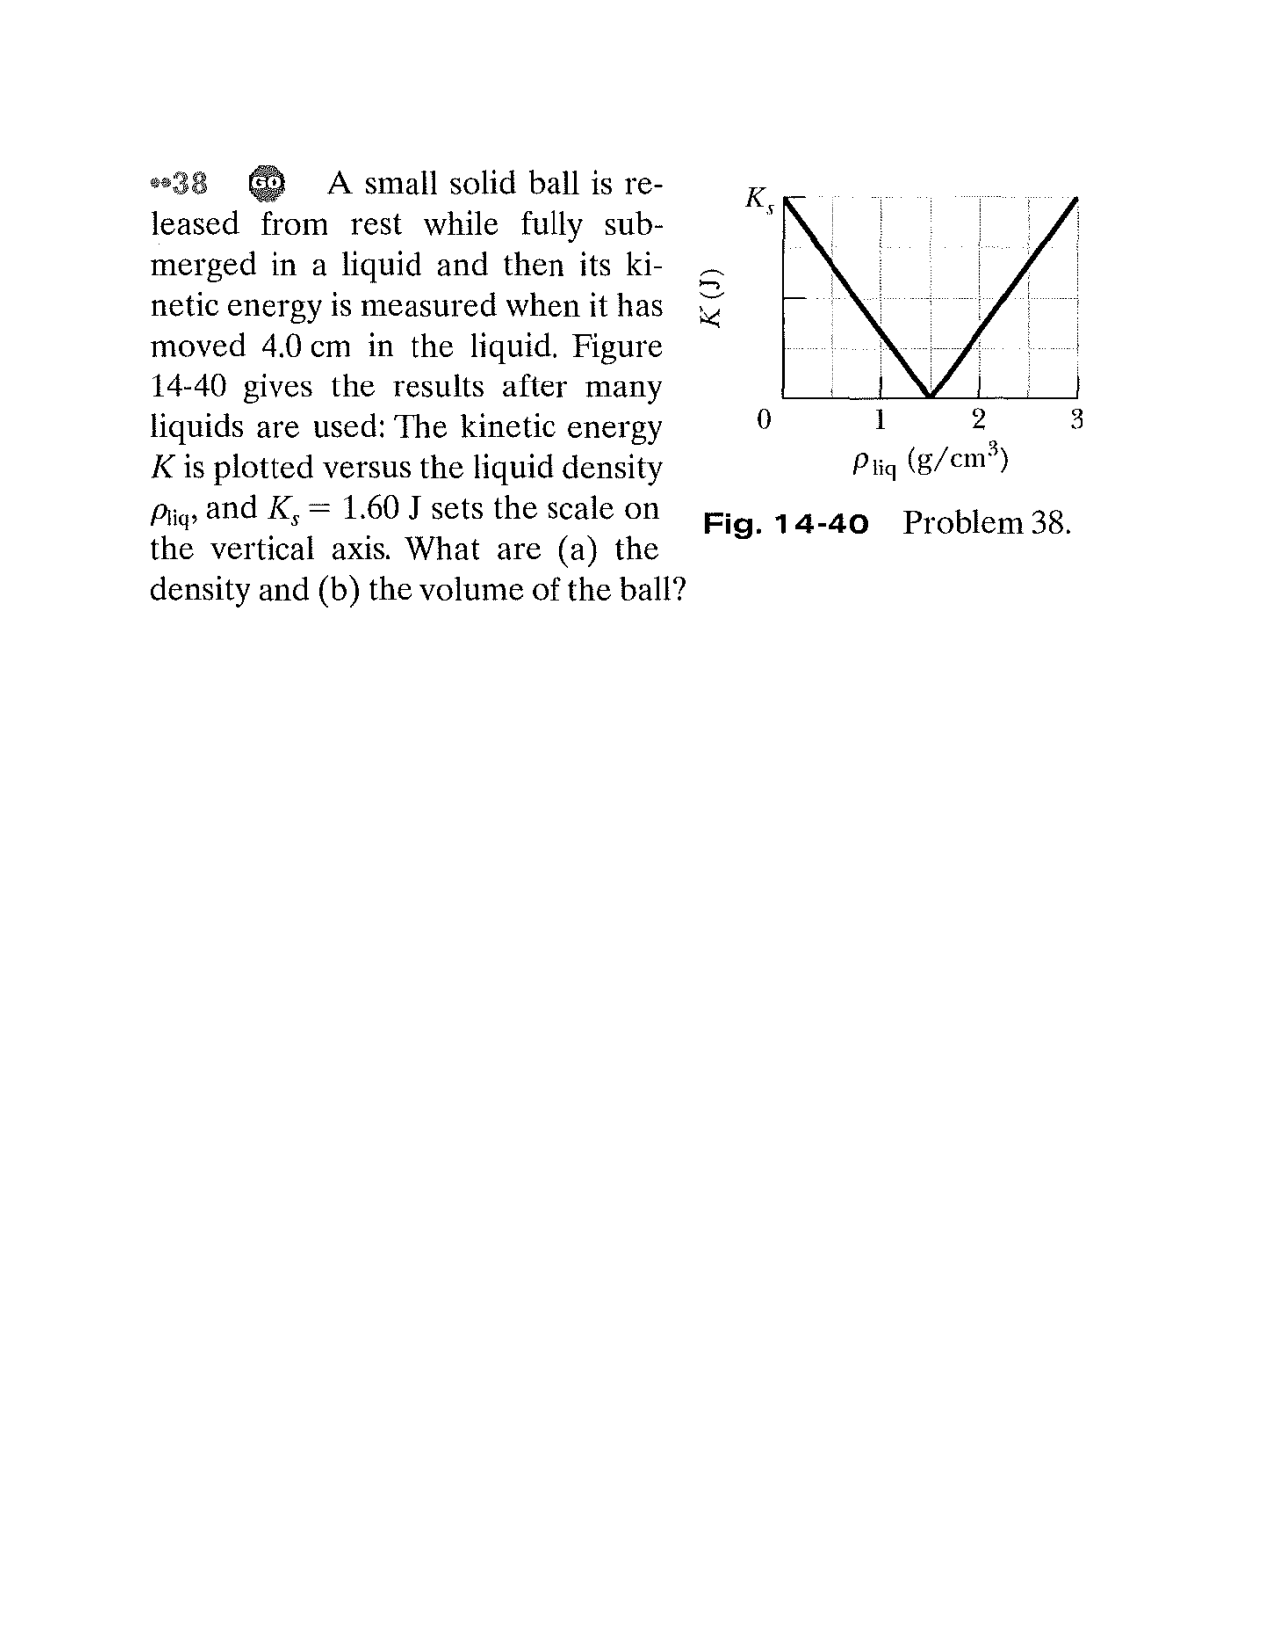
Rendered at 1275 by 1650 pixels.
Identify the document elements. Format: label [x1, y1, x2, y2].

picture [135, 150, 1110, 615]
